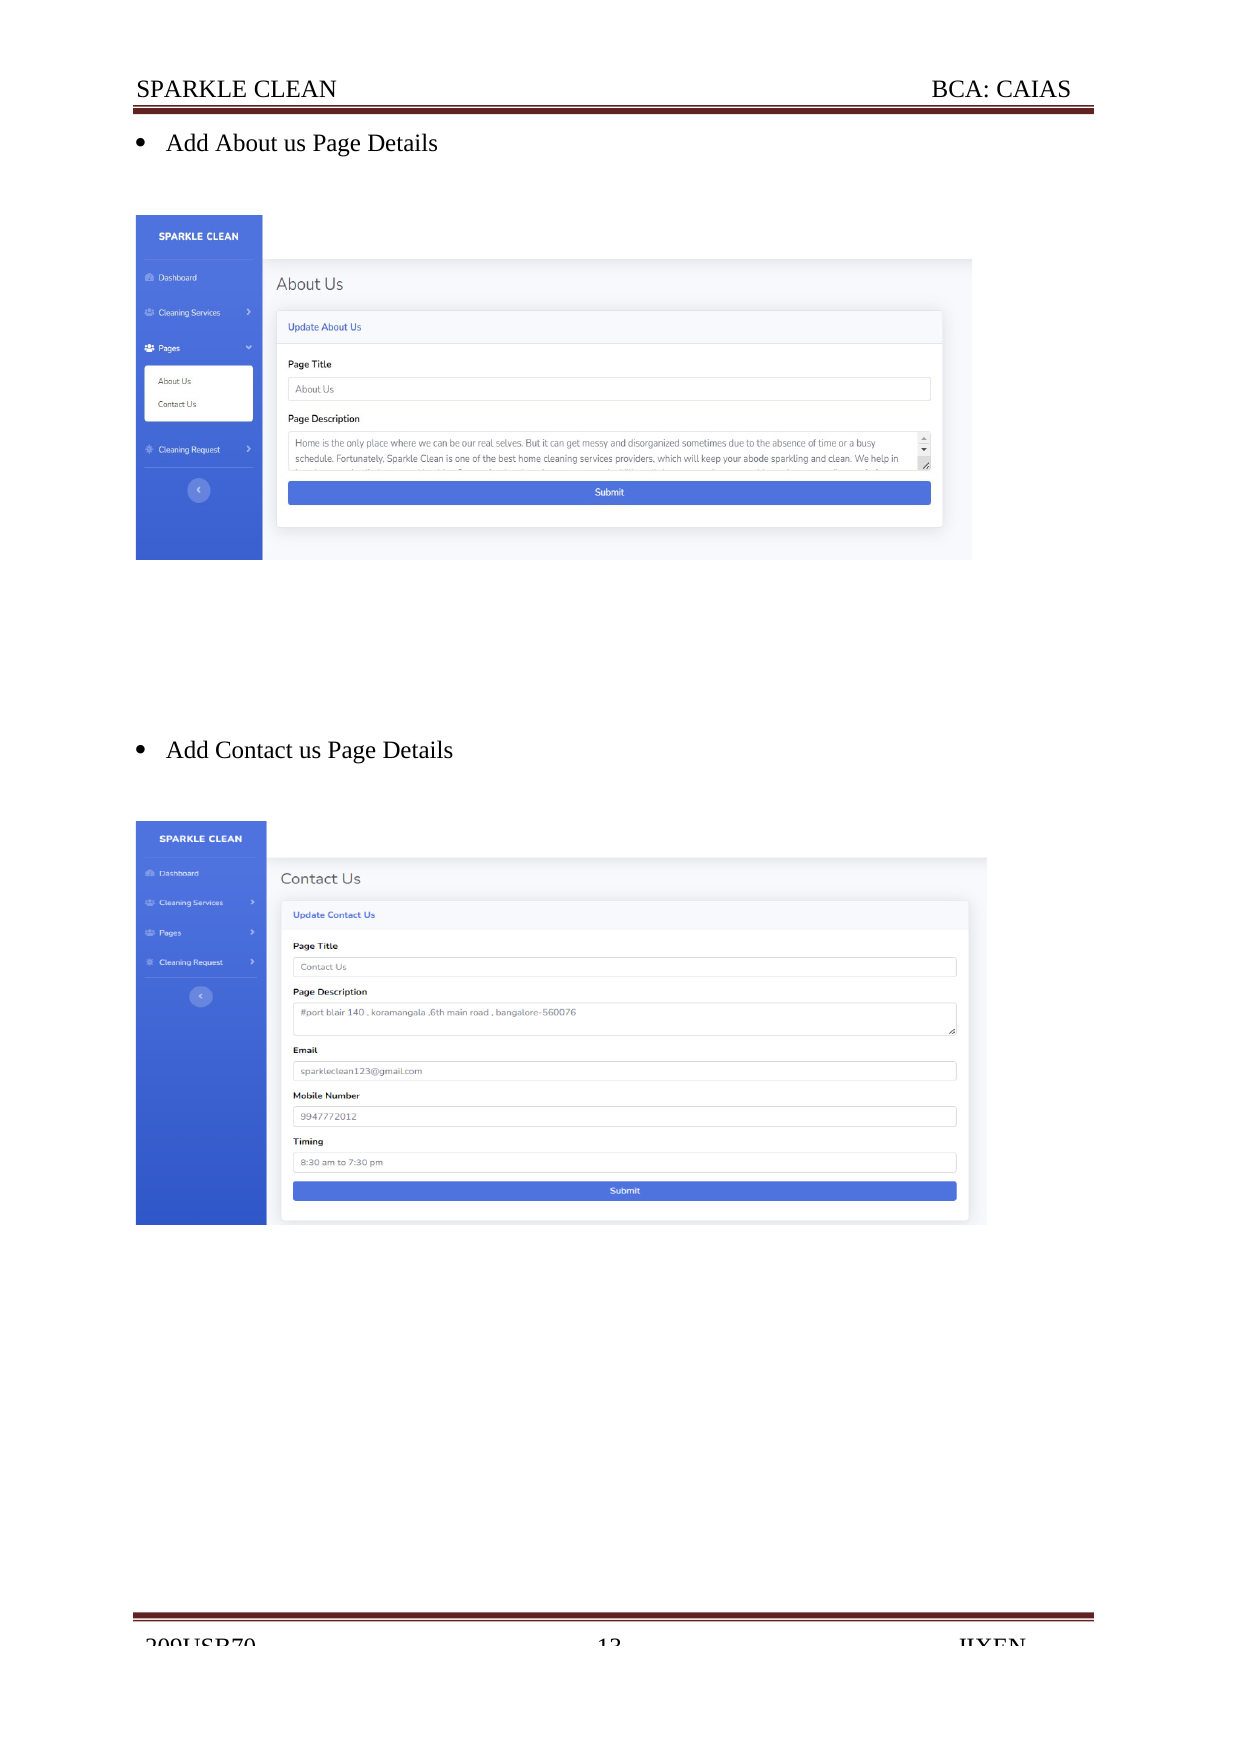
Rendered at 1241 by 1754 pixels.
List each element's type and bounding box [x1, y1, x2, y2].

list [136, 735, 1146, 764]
picture [135, 215, 973, 560]
picture [135, 821, 987, 1225]
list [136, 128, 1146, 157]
